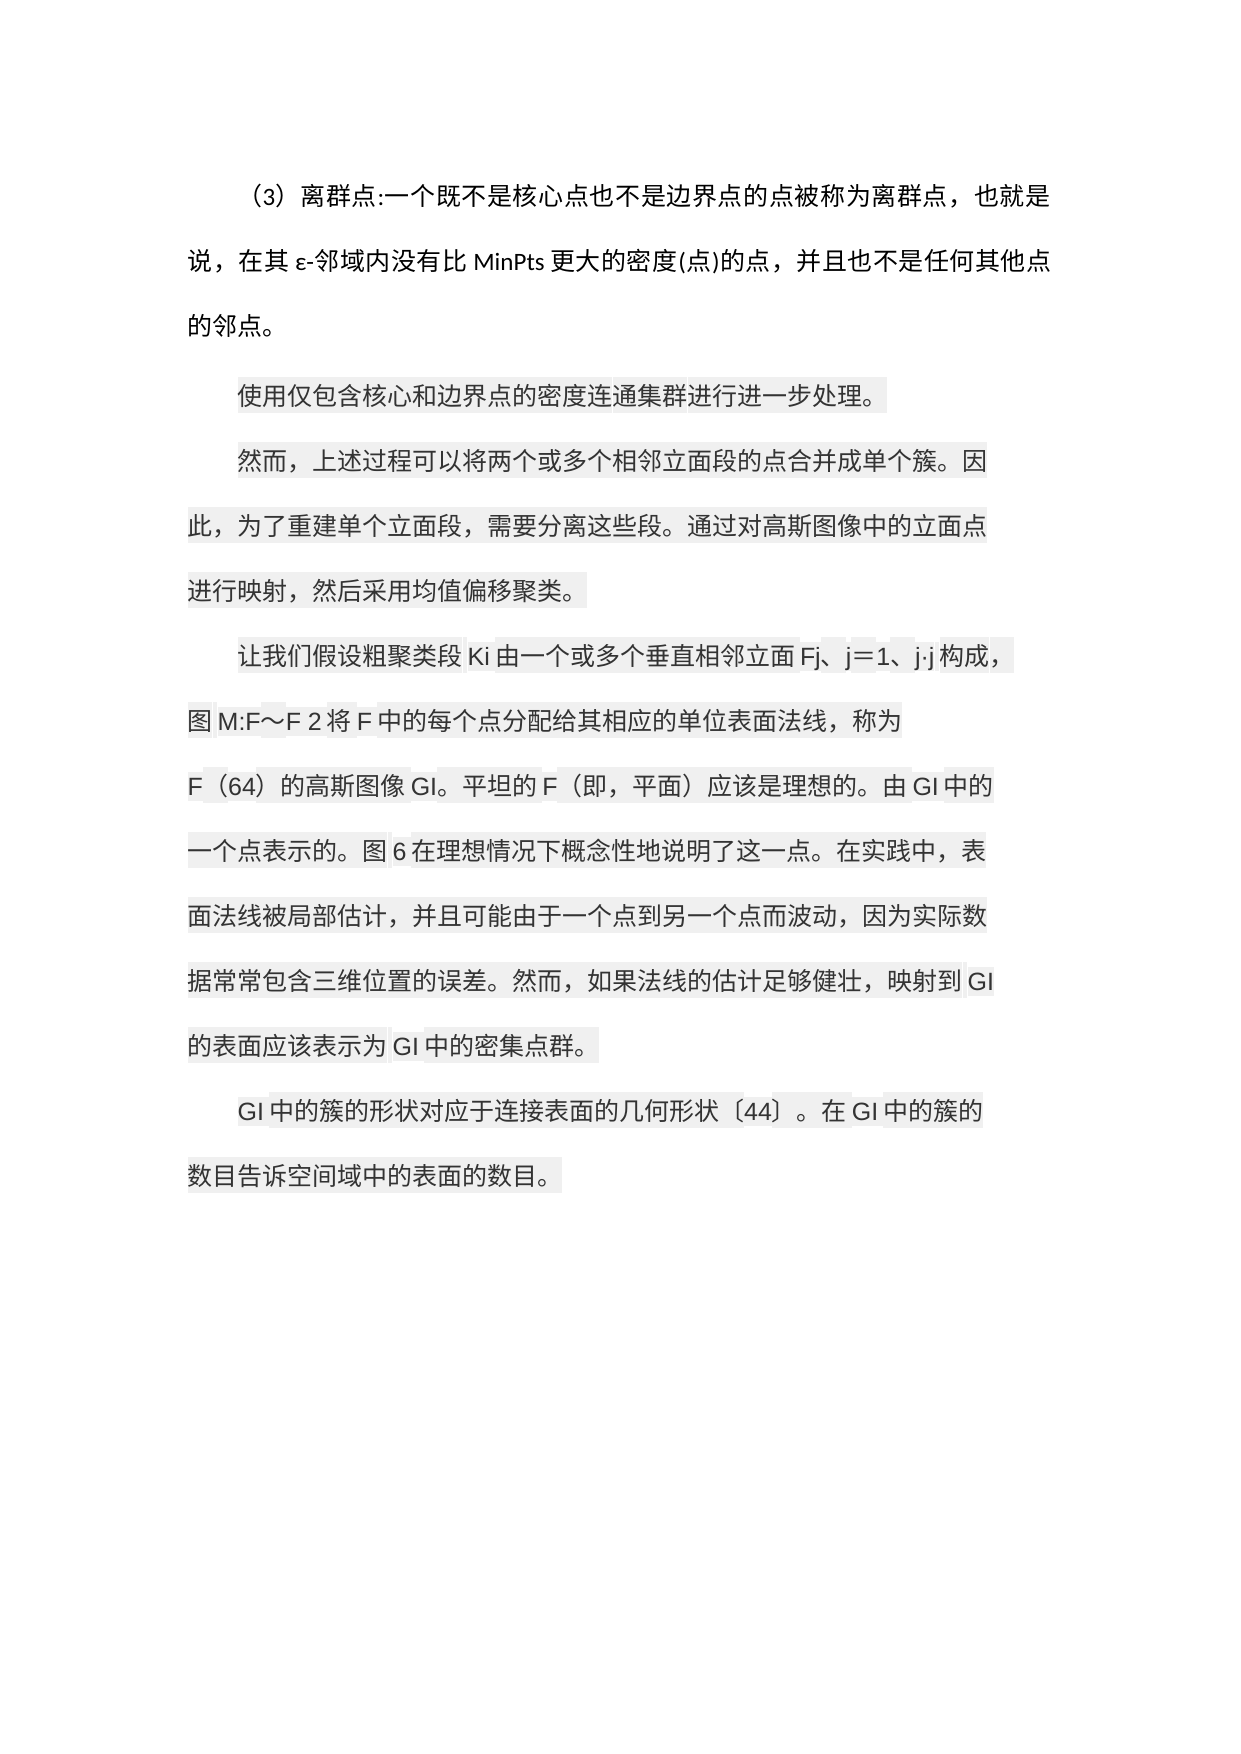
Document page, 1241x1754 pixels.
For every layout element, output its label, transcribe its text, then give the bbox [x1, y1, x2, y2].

list 离群点:一个既不是核心点也不是边界点的点被称为离群点，也就是说，在其ε-邻域内没有比MinPts更大的密度(点)的点，并且也不是任何其他点的邻点。 [187, 162, 1053, 357]
text 让我们假设粗聚类段Ki由一个或多个垂直相邻立面Fj、j＝1、j·j构成，图M:F～F 2将F中的每个点分配给其相应的单位表面法线，称为F（64）的高斯图像GI。平坦的F（即，平面）应该是理想的。由GI中的一个点表示的。图6在理想情况下概念性地说明了这一点。在实践中，表面法线被局部估计，并且可能由于一个点到另一个点而波动，因为实际数据常常包含三维位置的误差。然而，如果法线的估计足够健壮，映射到GI的表面应该表示为GI中的密集点群。 [187, 622, 998, 1077]
text GI中的簇的形状对应于连接表面的几何形状〔44〕。在GI中的簇的数目告诉空间域中的表面的数目。 [187, 1077, 998, 1207]
text 然而，上述过程可以将两个或多个相邻立面段的点合并成单个簇。因此，为了重建单个立面段，需要分离这些段。通过对高斯图像中的立面点进行映射，然后采用均值偏移聚类。 [187, 427, 998, 622]
text 使用仅包含核心和边界点的密度连通集群进行进一步处理。 [187, 362, 998, 427]
